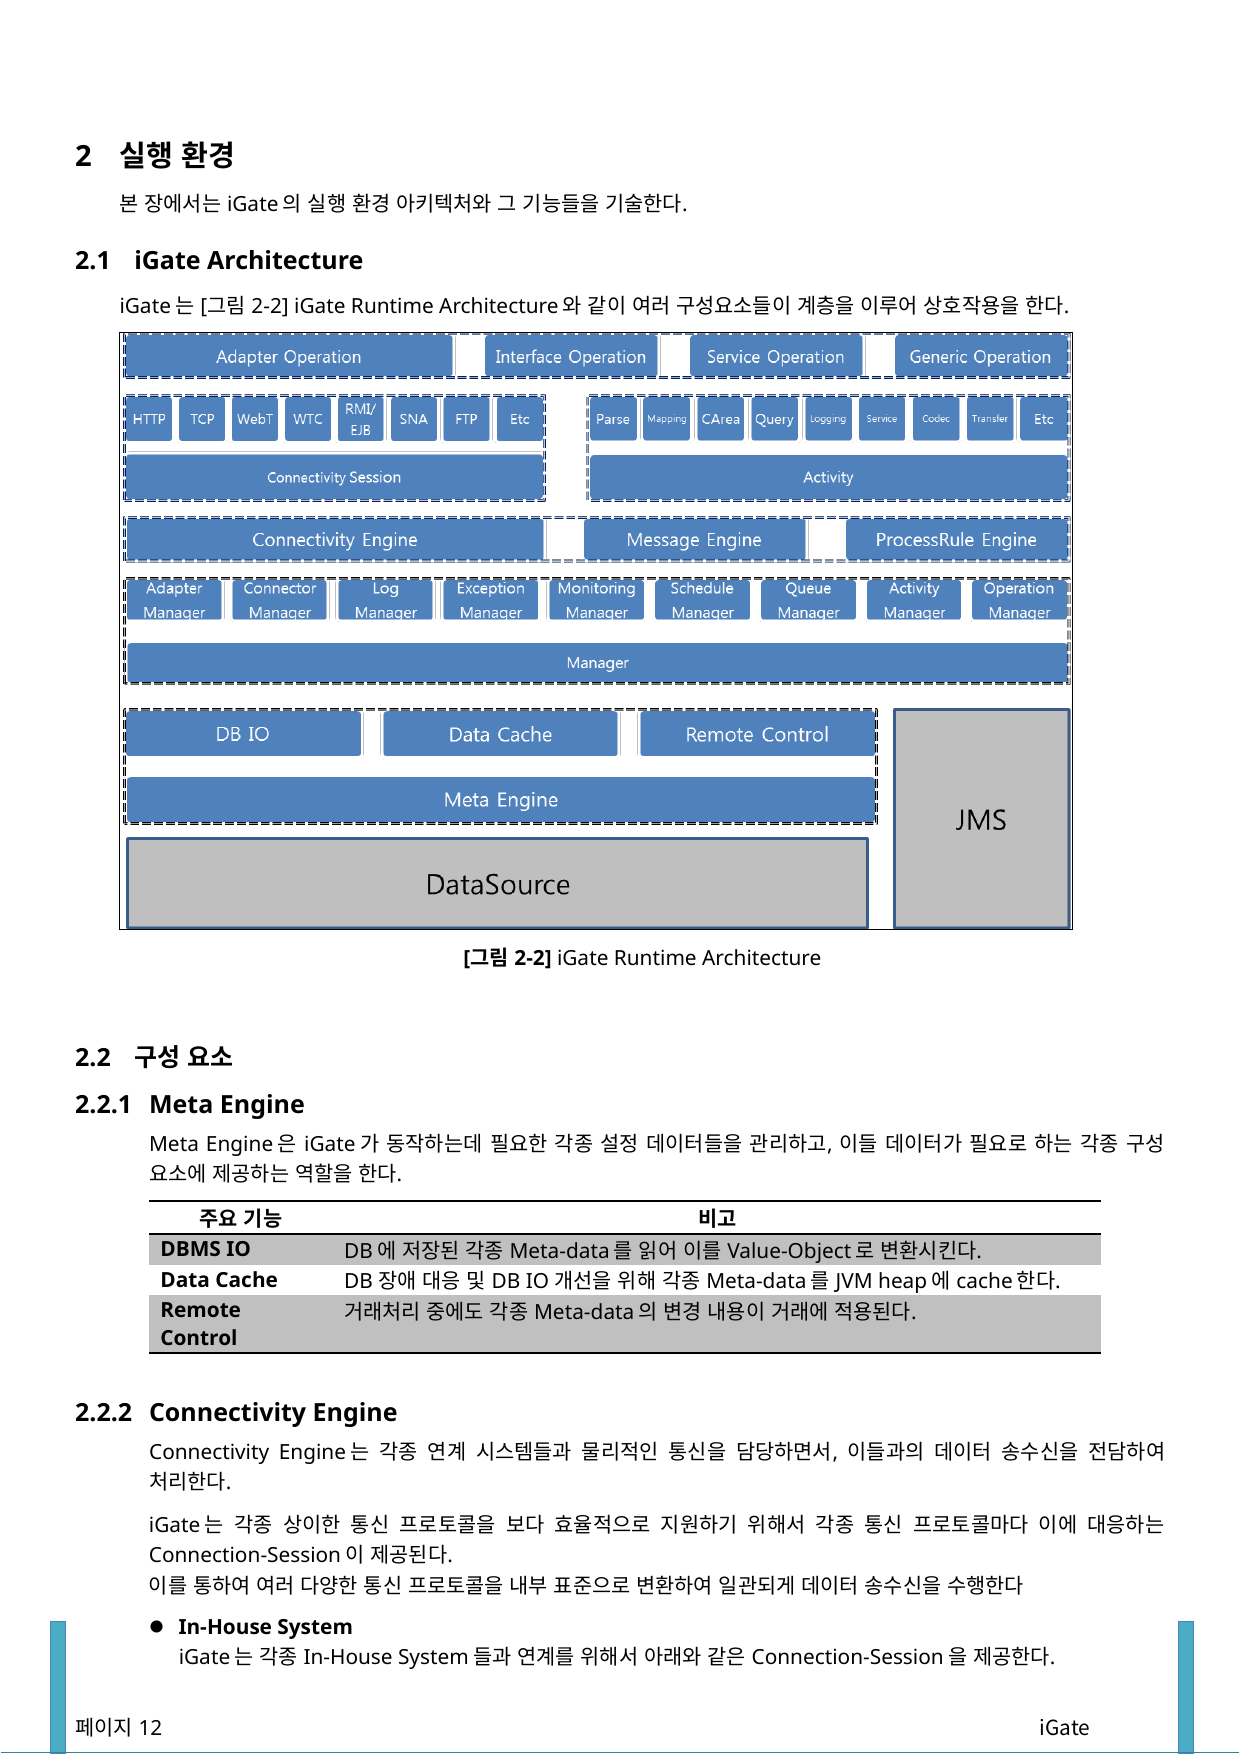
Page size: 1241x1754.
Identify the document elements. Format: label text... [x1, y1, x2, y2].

table_cell DB 장애 대응 및 DB IO 개선을 위해 각종 Meta-data를 JVM heap에 cache한다. [333, 1265, 1101, 1295]
subtitle 실행 환경 [75, 133, 1150, 175]
subtitle iGate Architecture [75, 243, 1165, 277]
text In-House System [149, 1612, 1165, 1640]
text iGate는 각종 상이한 통신 프로토콜을 보다 효율적으로 지원하기 위해서 각종 통신 프로토콜마다 이에 대응하는 Connection-Session이 제공된다. 이를 통하여 여러 다양한 통신 프로토콜을 내부 표준으로 변환하여 일관되게 데이터 송수신을 수행한다 [149, 1508, 1165, 1599]
table_cell 거래처리 중에도 각종 Meta-data의 변경 내용이 거래에 적용된다. [333, 1295, 1101, 1352]
text Meta Engine은 iGate가 동작하는데 필요한 각종 설정 데이터들을 관리하고, 이들 데이터가 필요로 하는 각종 구성 요소에 제공하는 역할을 한다. [149, 1127, 1165, 1188]
table_header 비고 [333, 1202, 1101, 1232]
text iGate는 각종 In-House System들과 연계를 위해서 아래와 같은 Connection-Session을 제공한다. [178, 1640, 1165, 1671]
table_header 주요 기능 [149, 1202, 333, 1232]
subtitle Connectivity Engine [75, 1395, 1144, 1429]
text Connectivity Engine는 각종 연계 시스템들과 물리적인 통신을 담당하면서, 이들과의 데이터 송수신을 전담하여 처리한다. [149, 1435, 1165, 1496]
text 본 장에서는 iGate의 실행 환경 아키텍처와 그 기능들을 기술한다. [119, 187, 1165, 218]
subtitle 구성 요소 [75, 1038, 1165, 1074]
subtitle Meta Engine [75, 1087, 1144, 1121]
table_cell DBMS IO [149, 1235, 333, 1265]
table_cell Remote Control [149, 1295, 333, 1352]
picture [120, 333, 1072, 929]
table_cell DB에 저장된 각종 Meta-data를 읽어 이를 Value-Object로 변환시킨다. [333, 1235, 1101, 1265]
table_cell Data Cache [149, 1265, 333, 1295]
